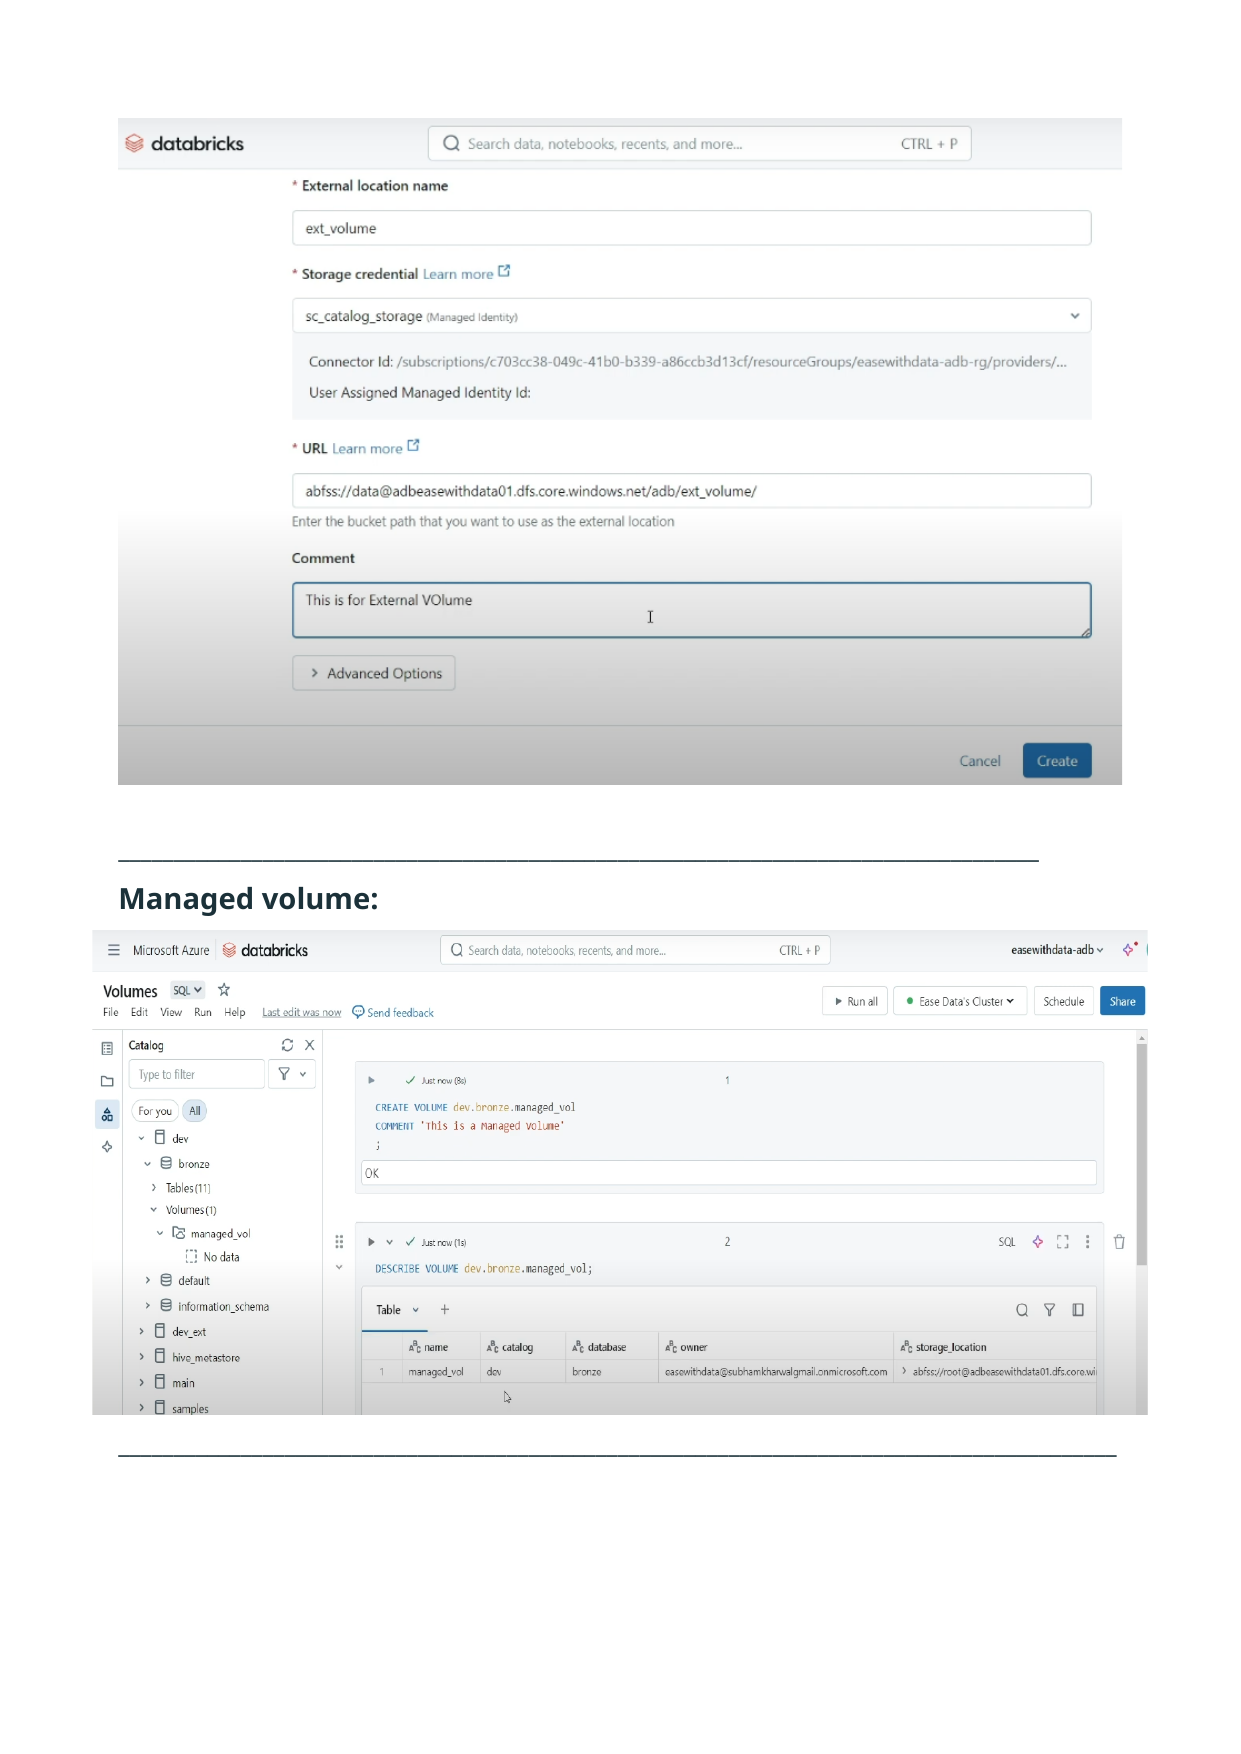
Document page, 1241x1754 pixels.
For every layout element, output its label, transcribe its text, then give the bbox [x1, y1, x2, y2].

text ___________________________________________________________________________________ [118, 831, 1122, 866]
picture [118, 118, 1123, 785]
text Managed volume: [118, 878, 1122, 918]
picture [92, 930, 1148, 1415]
text __________________________________________________________________________________________ [118, 1415, 1122, 1461]
